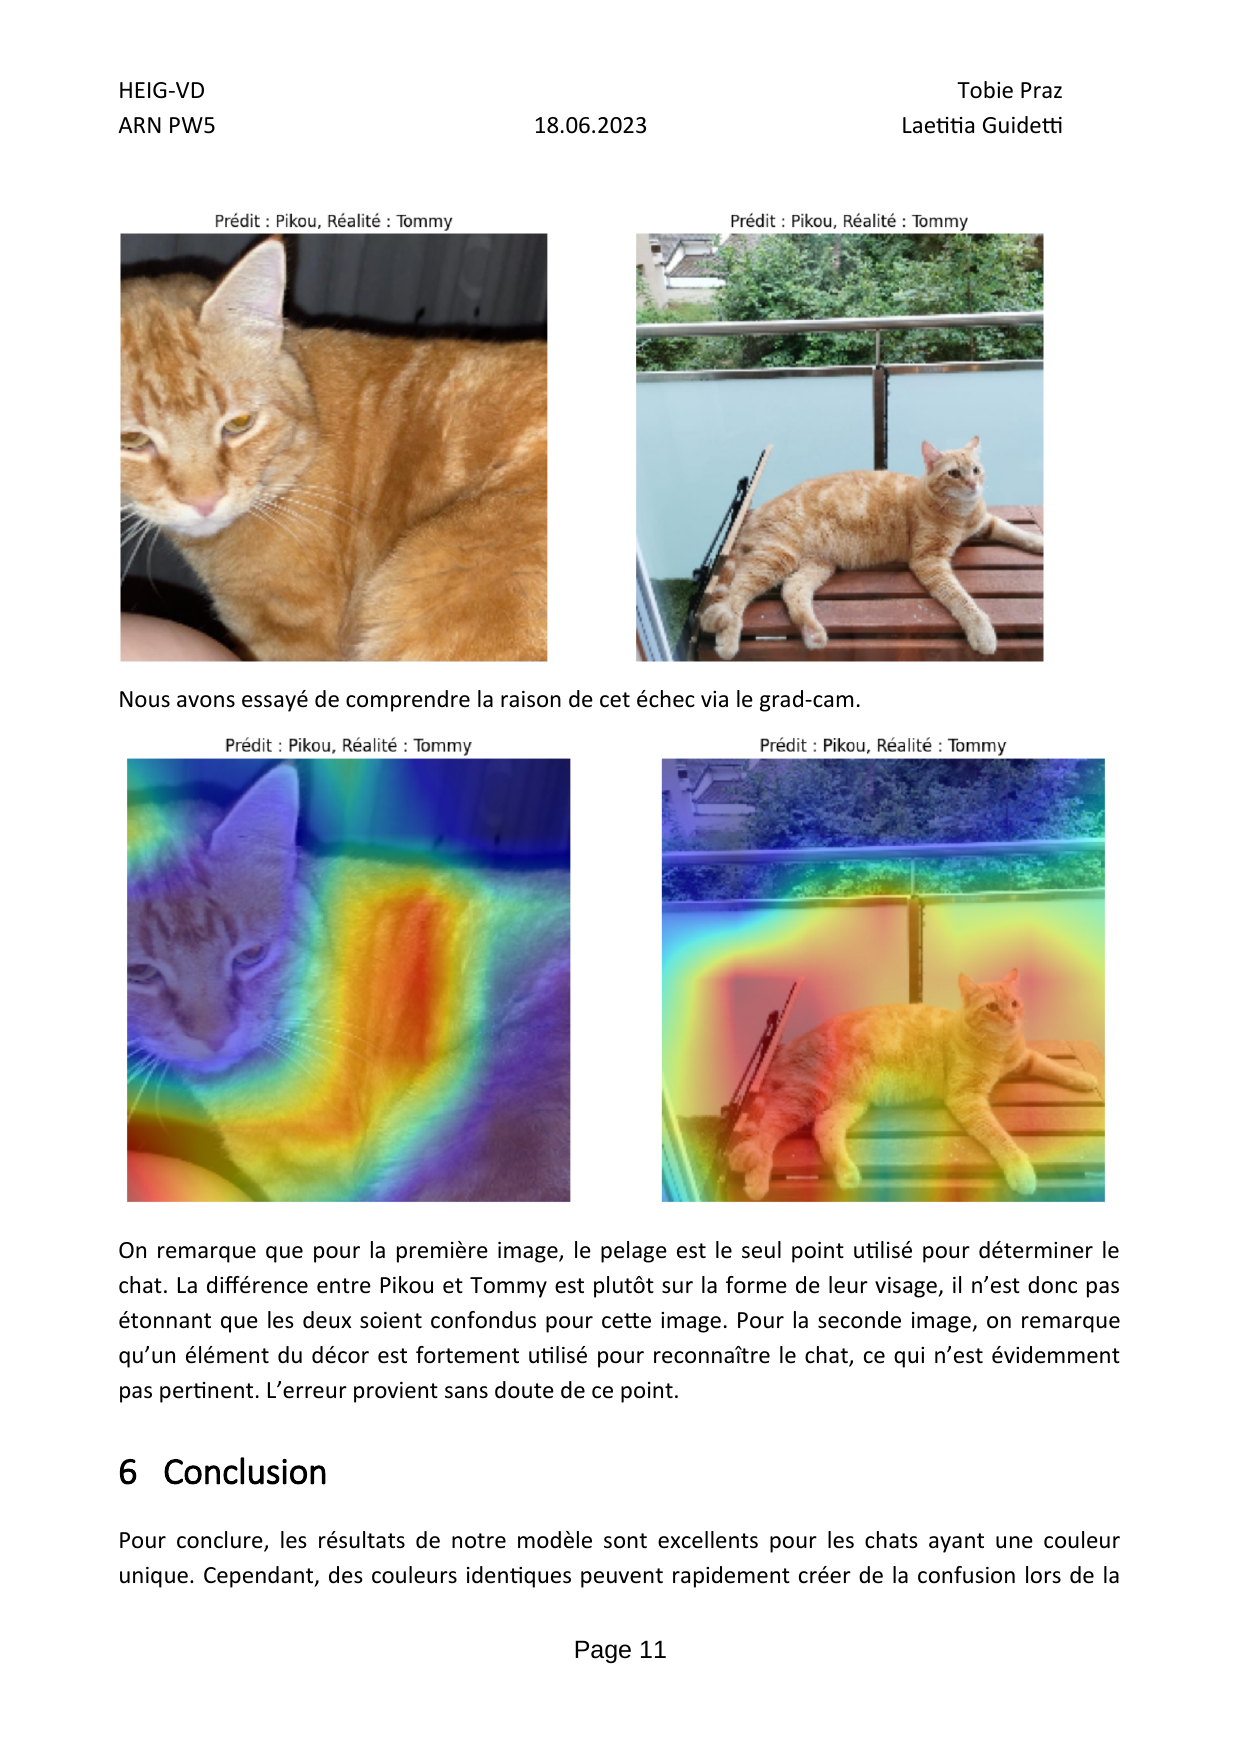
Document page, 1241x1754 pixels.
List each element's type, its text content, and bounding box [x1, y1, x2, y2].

picture [118, 731, 1123, 1218]
picture [118, 203, 1047, 667]
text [118, 1525, 1122, 1590]
subtitle Conclusion [118, 1447, 1122, 1493]
text Nous avons essayé de comprendre la raison de cet échec via le grad-cam. [118, 683, 1122, 714]
text On remarque que pour la première image, le pelage est le seul point utilisé pour déterminer le chat. La différence entre Pikou et Tommy est plutôt sur la forme de leur visage, il n’est donc pas étonnant que les deux soient confondus pour cette image. Pour la seconde image, on remarque qu’un élément du décor est fortement utilisé pour reconnaître le chat, ce qui n’est évidemment pas pertinent. L’erreur provient sans doute de ce point. [118, 1234, 1122, 1405]
